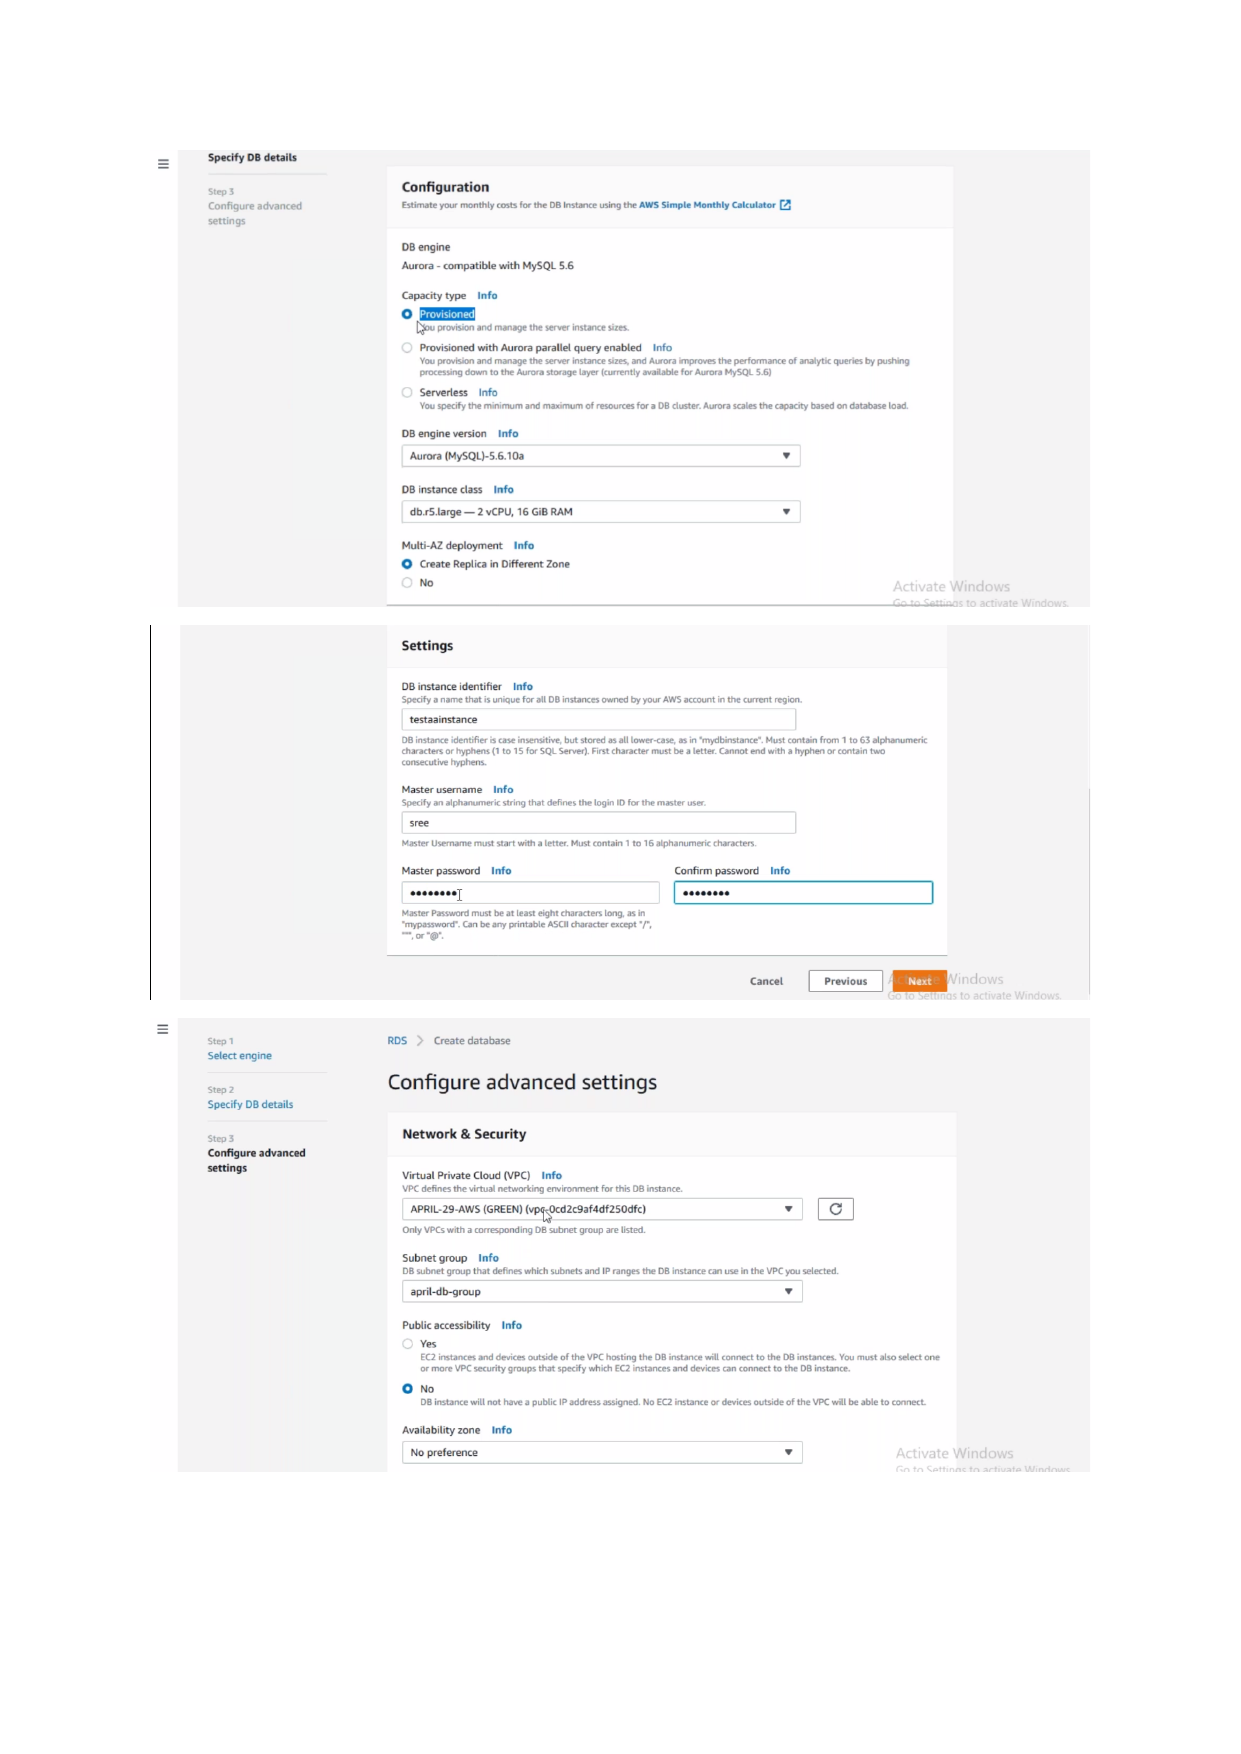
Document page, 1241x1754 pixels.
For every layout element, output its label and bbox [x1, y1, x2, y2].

picture [150, 625, 1091, 1000]
picture [150, 1018, 1091, 1472]
picture [150, 150, 1091, 607]
